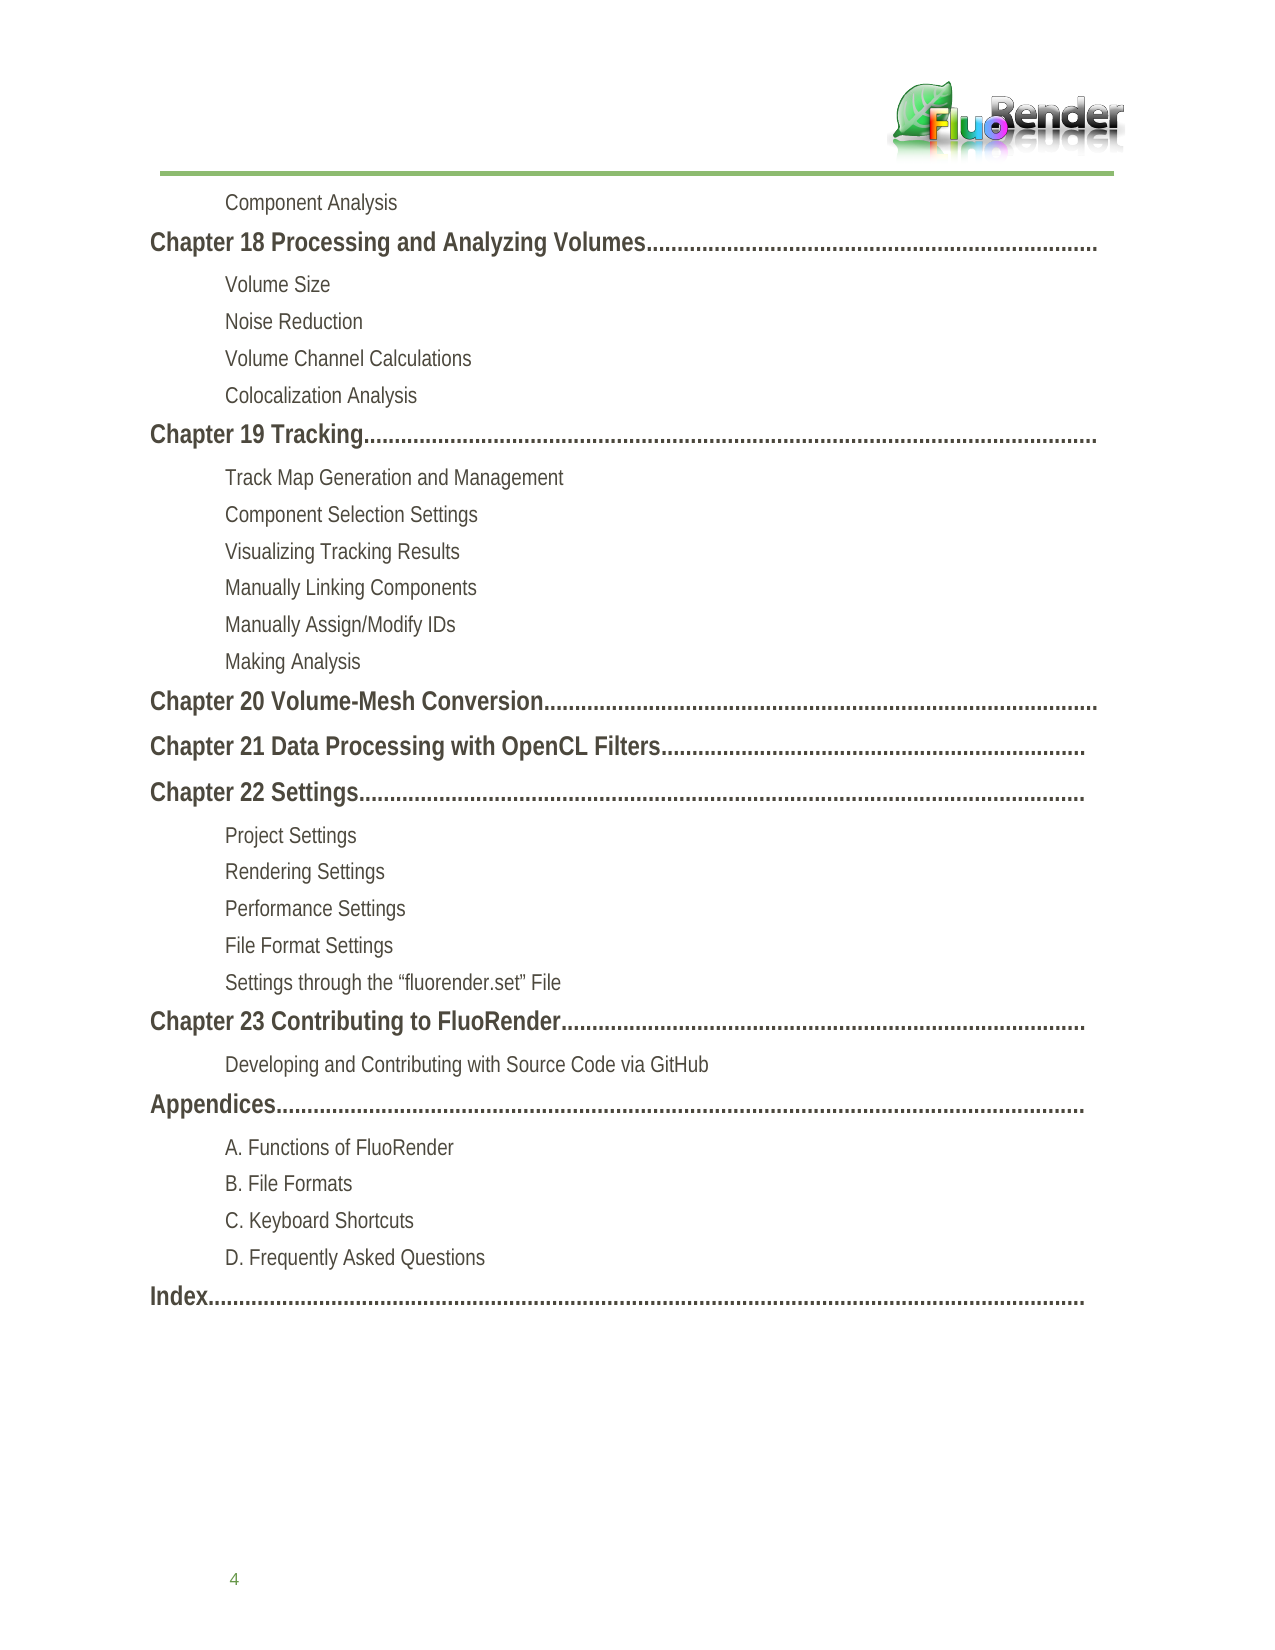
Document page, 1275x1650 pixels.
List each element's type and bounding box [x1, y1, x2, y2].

picture [887, 75, 1125, 165]
